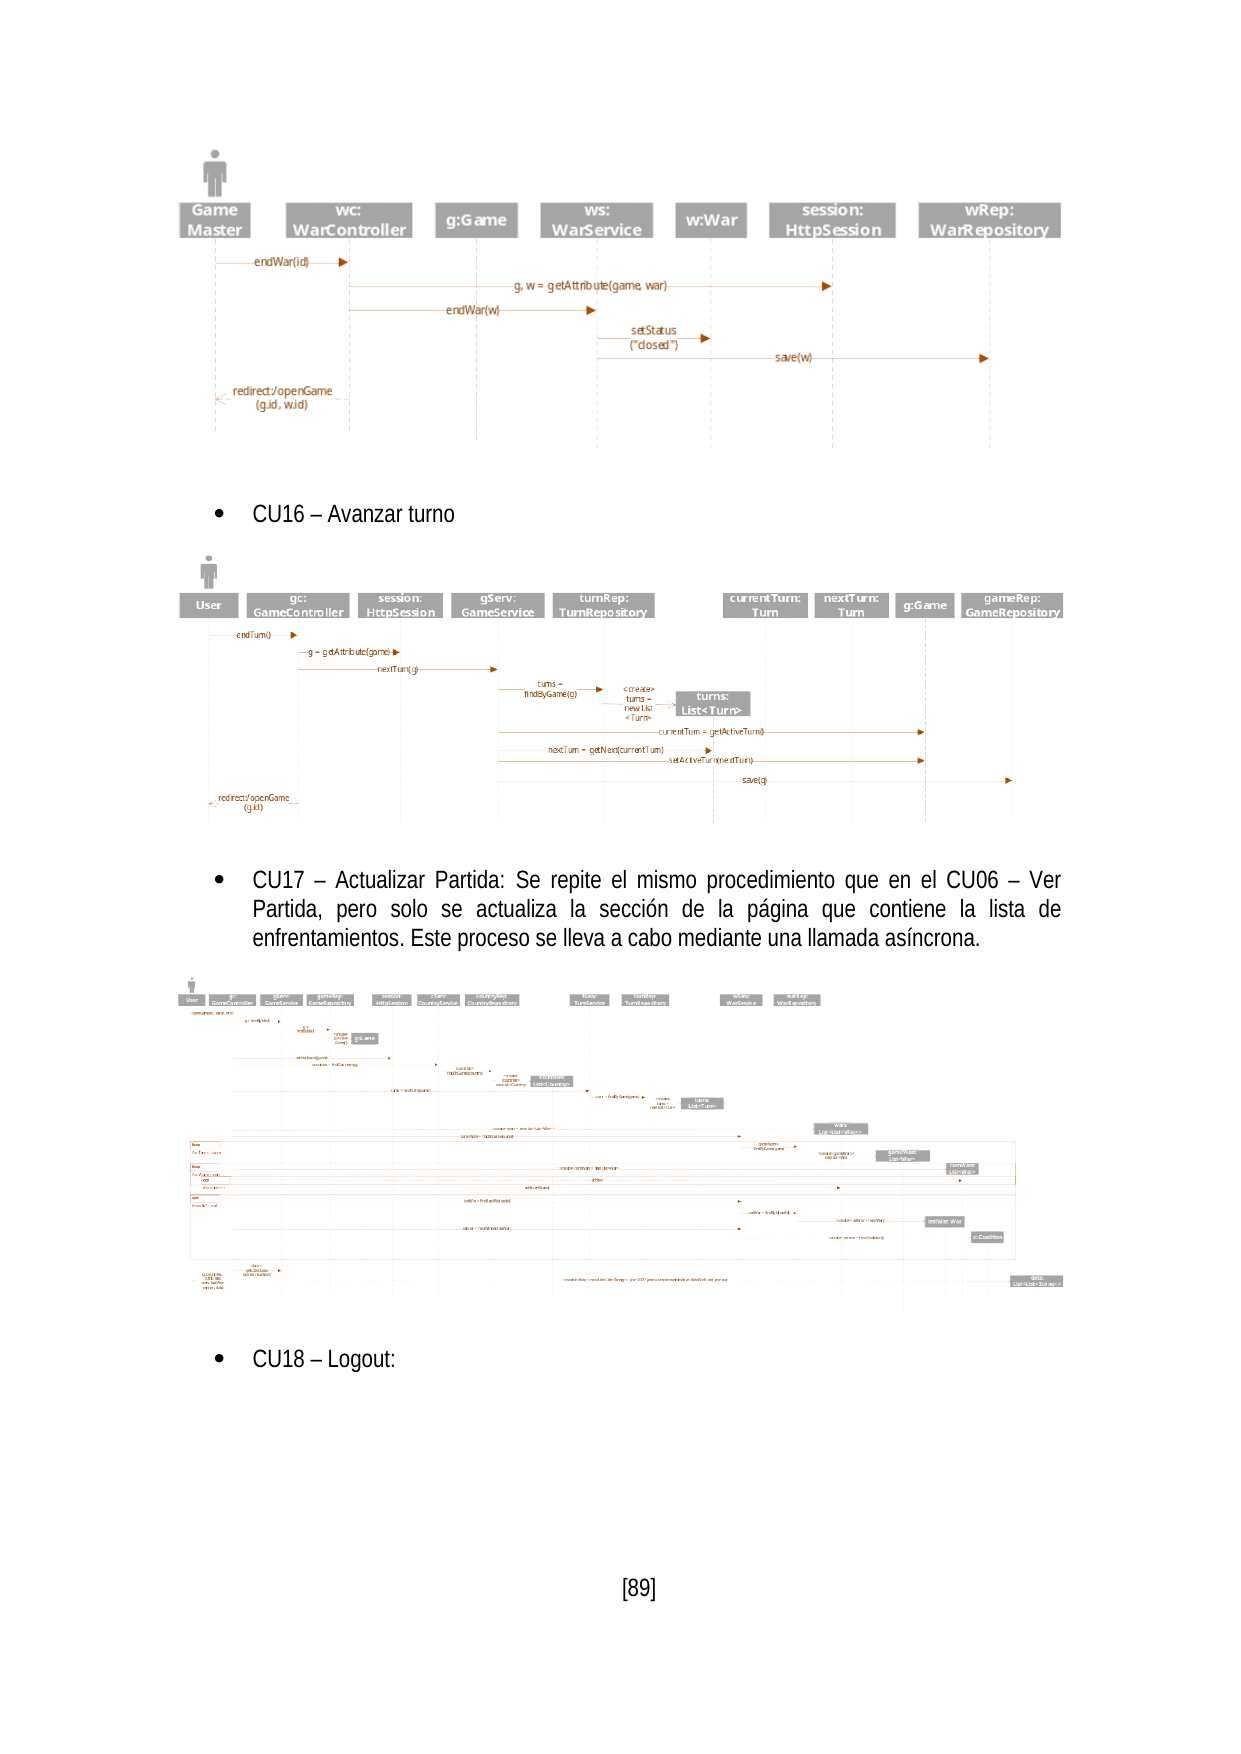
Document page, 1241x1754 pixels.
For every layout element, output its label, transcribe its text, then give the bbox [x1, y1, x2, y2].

list CU16 – Avanzar turno [215, 499, 1063, 528]
list CU18 – Logout: [215, 1344, 1063, 1373]
list CU17 – Actualizar Partida: Se repite el mismo procedimiento que en el CU06 – Ver Partida, pero solo se actualiza la sección de la página que contiene la lista de enfrentamientos. Este proceso se lleva a cabo mediante una llamada asíncrona. [215, 866, 1063, 952]
